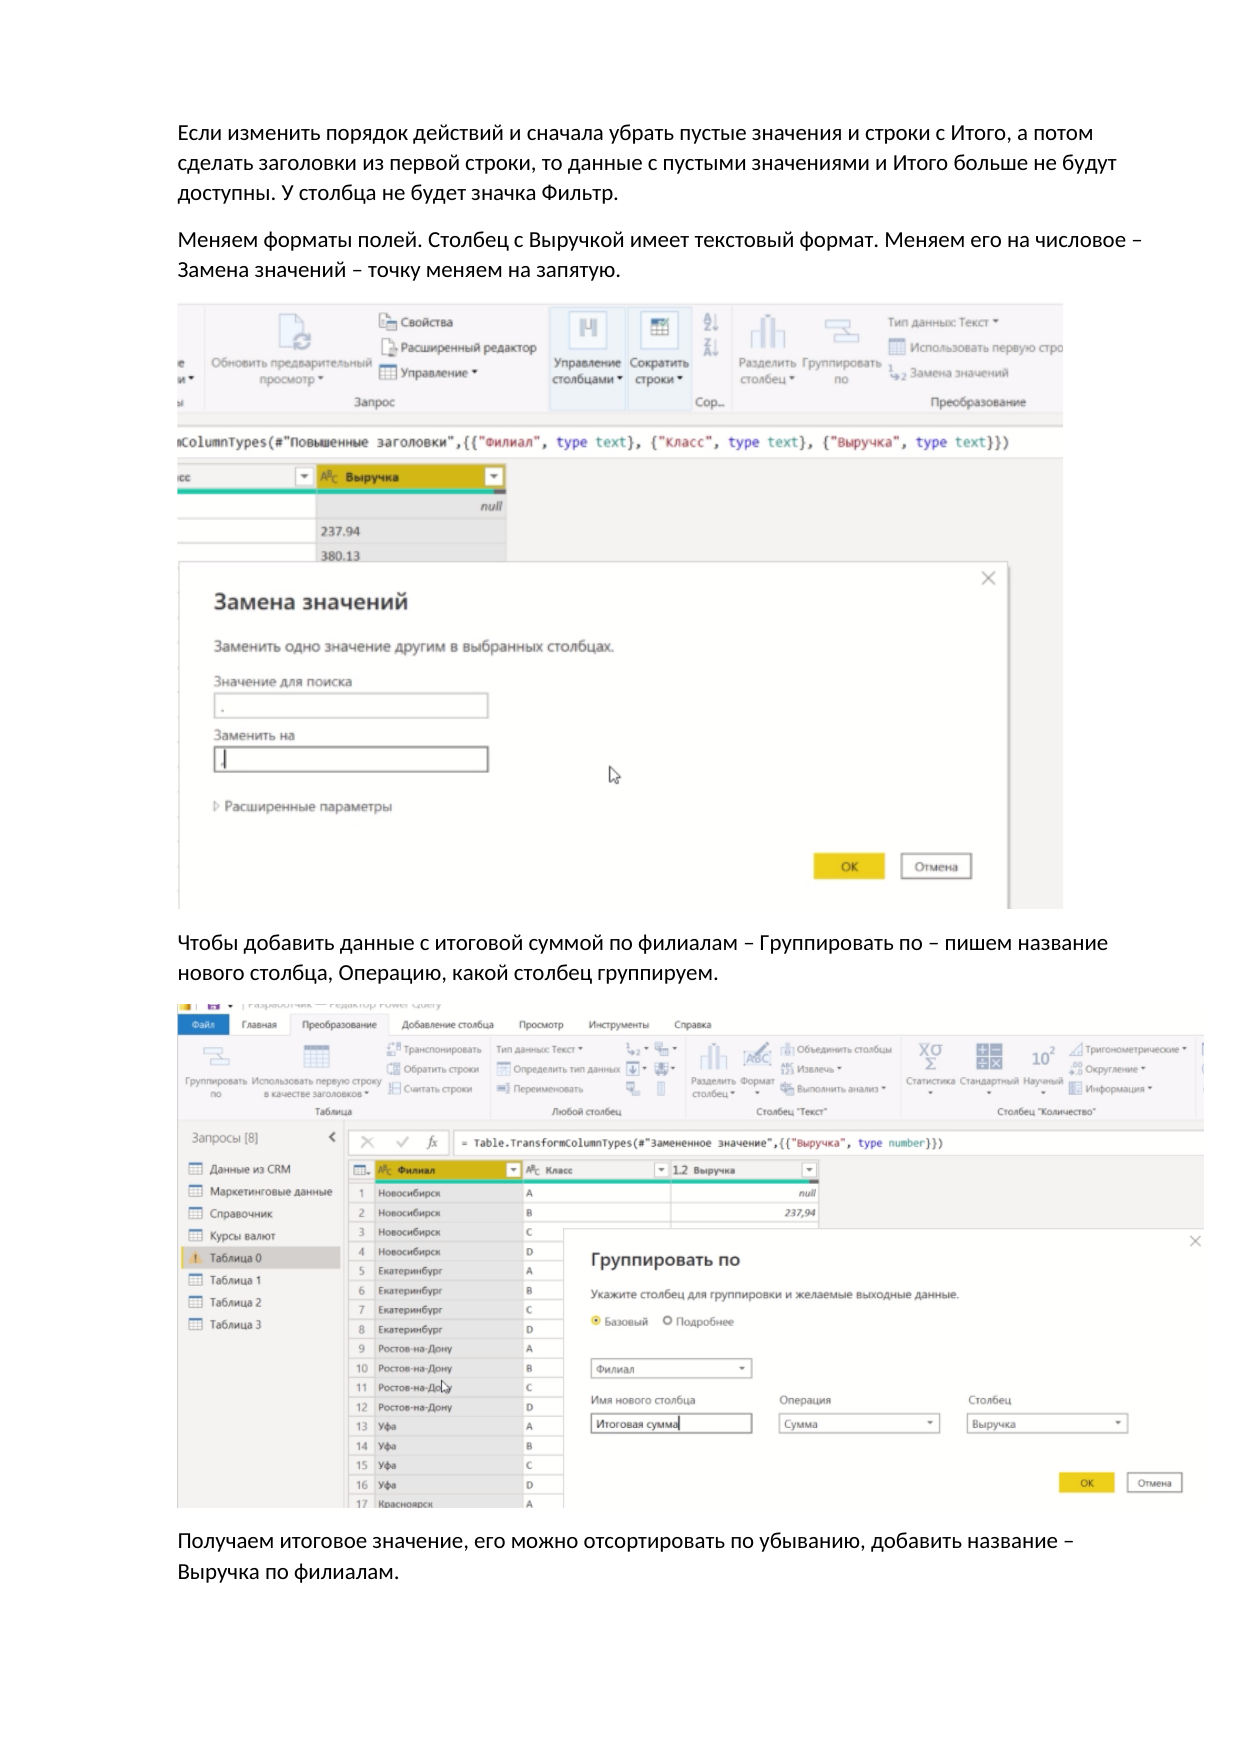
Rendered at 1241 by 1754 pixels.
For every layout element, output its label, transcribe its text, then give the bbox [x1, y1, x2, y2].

text Получаем итоговое значение, его можно отсортировать по убыванию, добавить название – Выручка по филиалам. [177, 1527, 1152, 1585]
text Меняем форматы полей. Столбец с Выручкой имеет текстовый формат. Меняем его на числовое – Замена значений – точку меняем на запятую. [177, 225, 1152, 284]
text Чтобы добавить данные с итоговой суммой по филиалам – Группировать по – пишем название нового столбца, Операцию, какой столбец группируем. [177, 928, 1152, 986]
picture [177, 1004, 1204, 1508]
text Если изменить порядок действий и сначала убрать пустые значения и строки с Итого, а потом сделать заголовки из первой строки, то данные с пустыми значениями и Итого больше не будут доступны. У столбца не будет значка Фильтр. [177, 118, 1152, 207]
picture [177, 302, 1064, 909]
